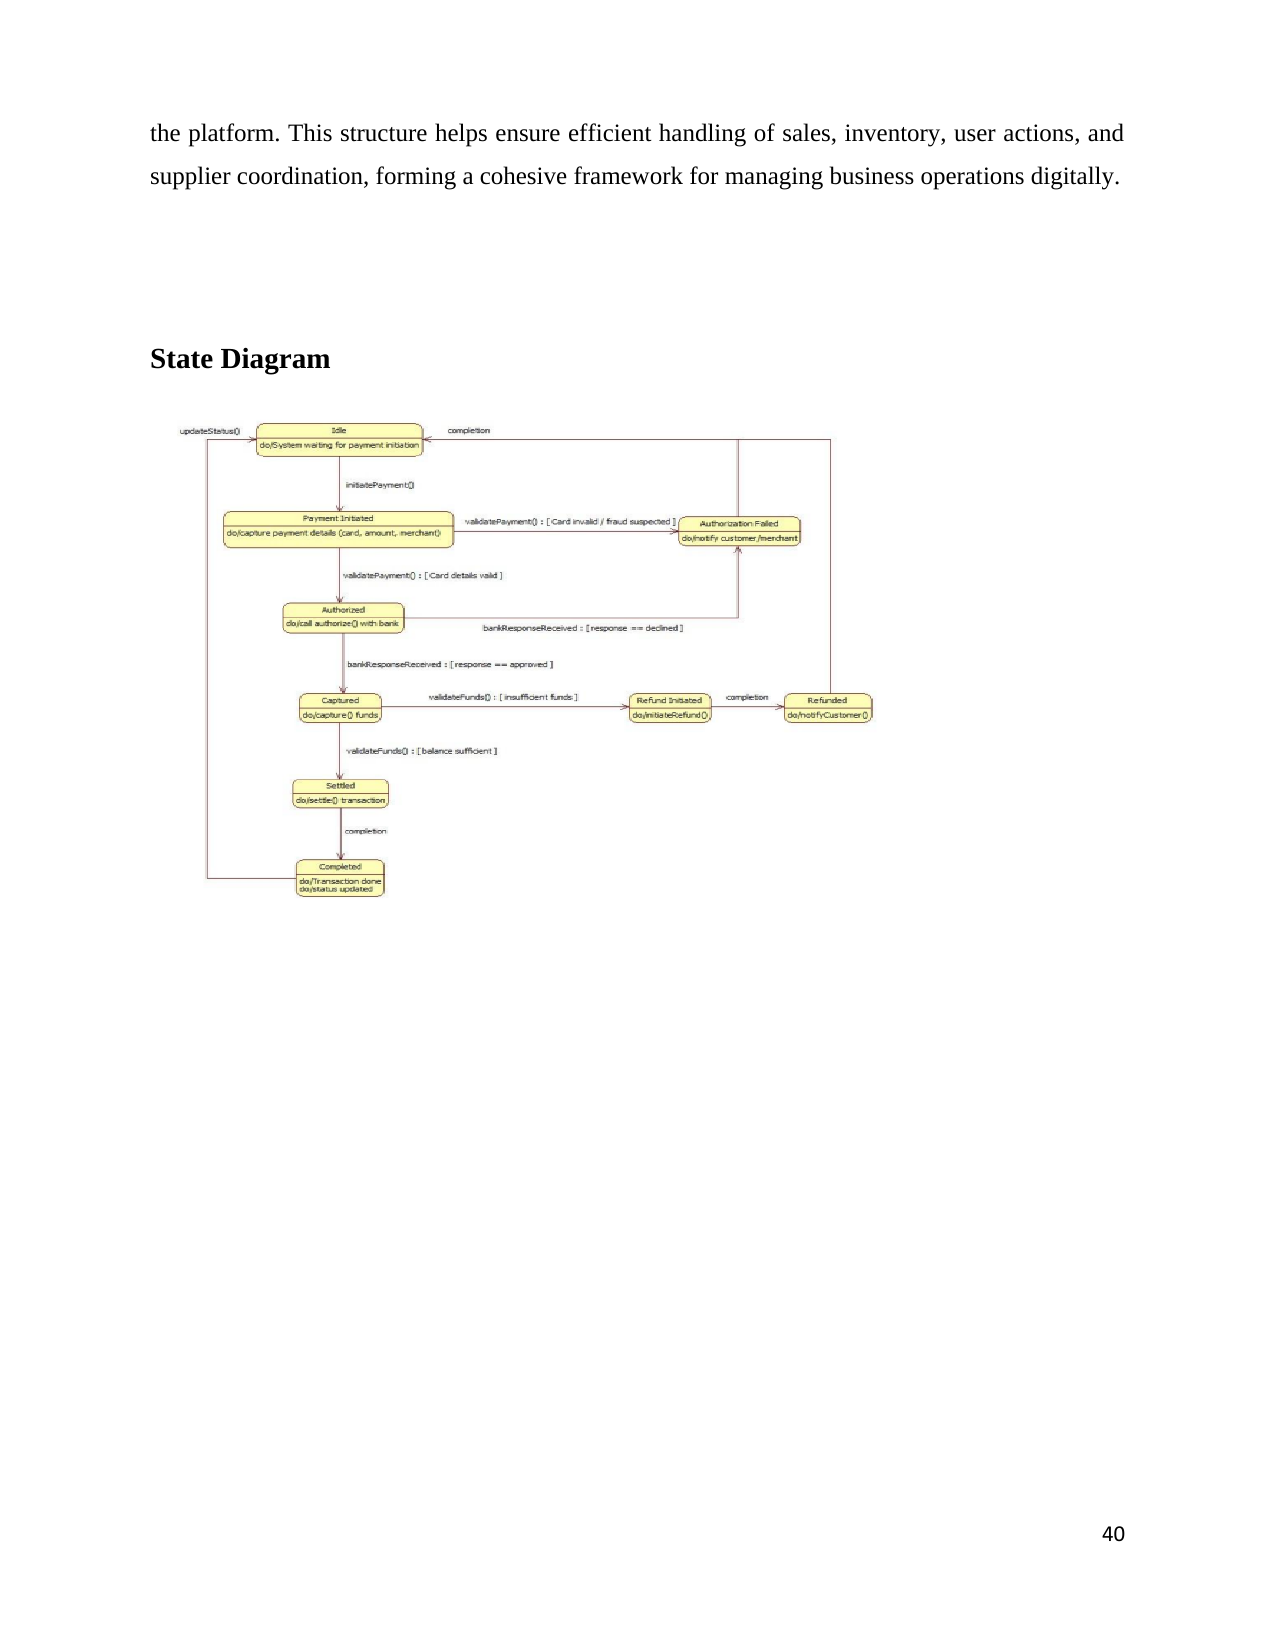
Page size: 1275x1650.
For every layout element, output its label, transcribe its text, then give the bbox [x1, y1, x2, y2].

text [150, 118, 1125, 190]
picture [150, 401, 899, 942]
text State Diagram [150, 341, 1125, 374]
